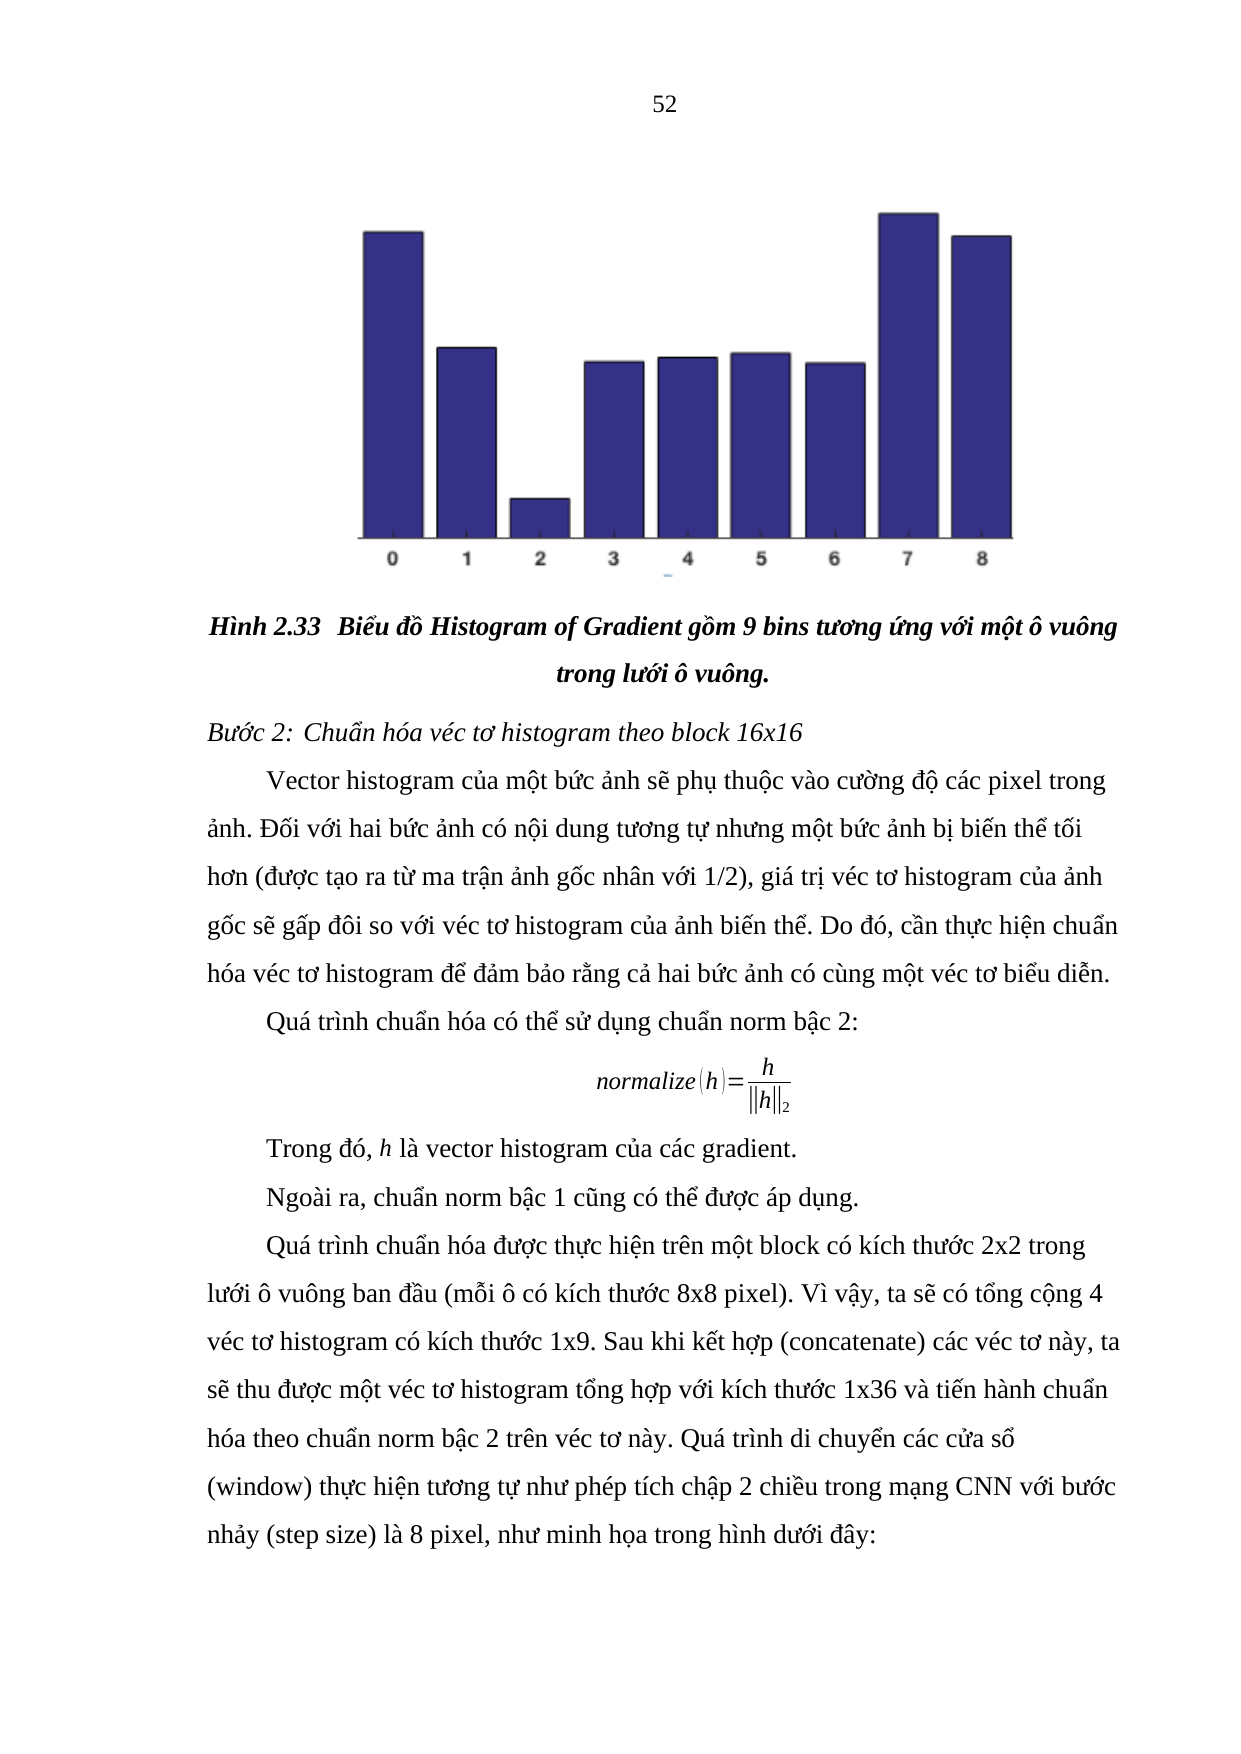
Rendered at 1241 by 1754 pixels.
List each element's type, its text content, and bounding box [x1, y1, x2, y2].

text Vector histogram của một bức ảnh sẽ phụ thuộc vào cường độ các pixel trong ảnh. Đối với hai bức ảnh có nội dung tương tự nhưng một bức ảnh bị biến thể tối hơn (được tạo ra từ ma trận ảnh gốc nhân với 1/2), giá trị véc tơ histogram của ảnh gốc sẽ gấp đôi so với véc tơ histogram của ảnh biến thể. Do đó, cần thực hiện chuẩn hóa véc tơ histogram để đảm bảo rằng cả hai bức ảnh có cùng một véc tơ biểu diễn. [207, 764, 1122, 988]
text Hình 2.33 Biểu đồ Histogram of Gradient gồm 9 bins tương ứng với một ô vuông trong lưới ô vuông. [207, 610, 1122, 688]
picture [353, 206, 1035, 582]
text Trong đó, là vector histogram của các gradient. [207, 1132, 1122, 1163]
text Quá trình chuẩn hóa có thể sử dụng chuẩn norm bậc 2: [207, 1005, 1122, 1036]
text Quá trình chuẩn hóa được thực hiện trên một block có kích thước 2x2 trong lưới ô vuông ban đầu (mỗi ô có kích thước 8x8 pixel). Vì vậy, ta sẽ có tổng cộng 4 véc tơ histogram có kích thước 1x9. Sau khi kết hợp (concatenate) các véc tơ này, ta sẽ thu được một véc tơ histogram tổng hợp với kích thước 1x36 và tiến hành chuẩn hóa theo chuẩn norm bậc 2 trên véc tơ này. Quá trình di chuyển các cửa sổ (window) thực hiện tương tự như phép tích chập 2 chiều trong mạng CNN với bước nhảy (step size) là 8 pixel, như minh họa trong hình dưới đây: [207, 1229, 1122, 1549]
text Bước 2: Chuẩn hóa véc tơ histogram theo block 16x16 [207, 716, 1122, 747]
text Ngoài ra, chuẩn norm bậc 1 cũng có thể được áp dụng. [207, 1181, 1122, 1212]
